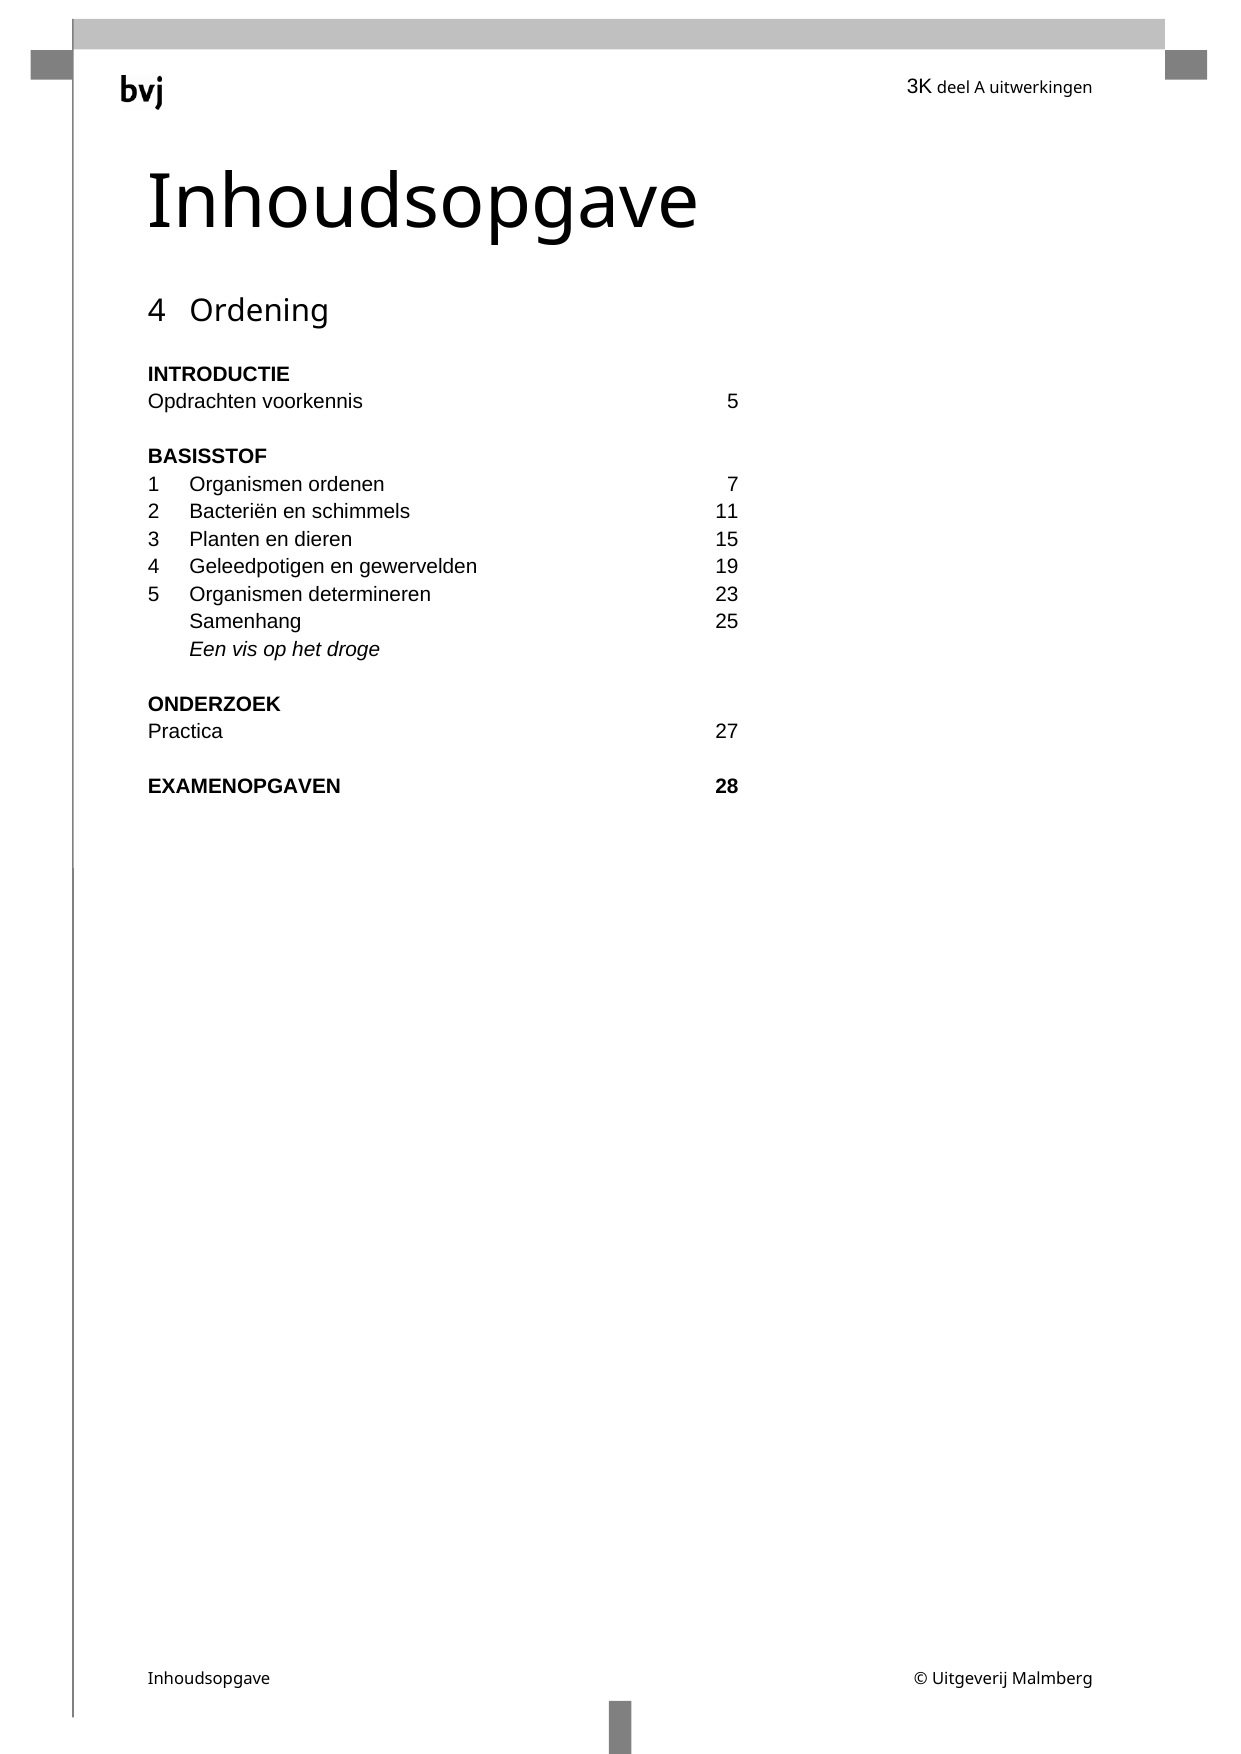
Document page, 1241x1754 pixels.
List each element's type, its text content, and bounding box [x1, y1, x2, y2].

text 5 Organismen determineren 23 [148, 582, 1092, 606]
text Practica 27 [148, 719, 1092, 743]
text 4 Ordening [148, 288, 1092, 330]
text Een vis op het droge [148, 637, 1092, 661]
text EXAMENOPGAVEN 28 [148, 774, 1092, 798]
text 1 Organismen ordenen 7 [148, 472, 1092, 496]
text Opdrachten voorkennis 5 [148, 389, 1092, 413]
text Samenhang 25 [148, 609, 1092, 633]
text BASISSTOF [148, 444, 1092, 468]
text ONDERZOEK [148, 692, 1092, 716]
text 3 Planten en dieren 15 [148, 527, 1092, 551]
text 2 Bacteriën en schimmels 11 [148, 499, 1092, 523]
text INTRODUCTIE [148, 362, 1092, 386]
text Inhoudsopgave [148, 148, 1092, 250]
text 4 Geleedpotigen en gewervelden 19 [148, 554, 1092, 578]
picture [121, 75, 162, 110]
